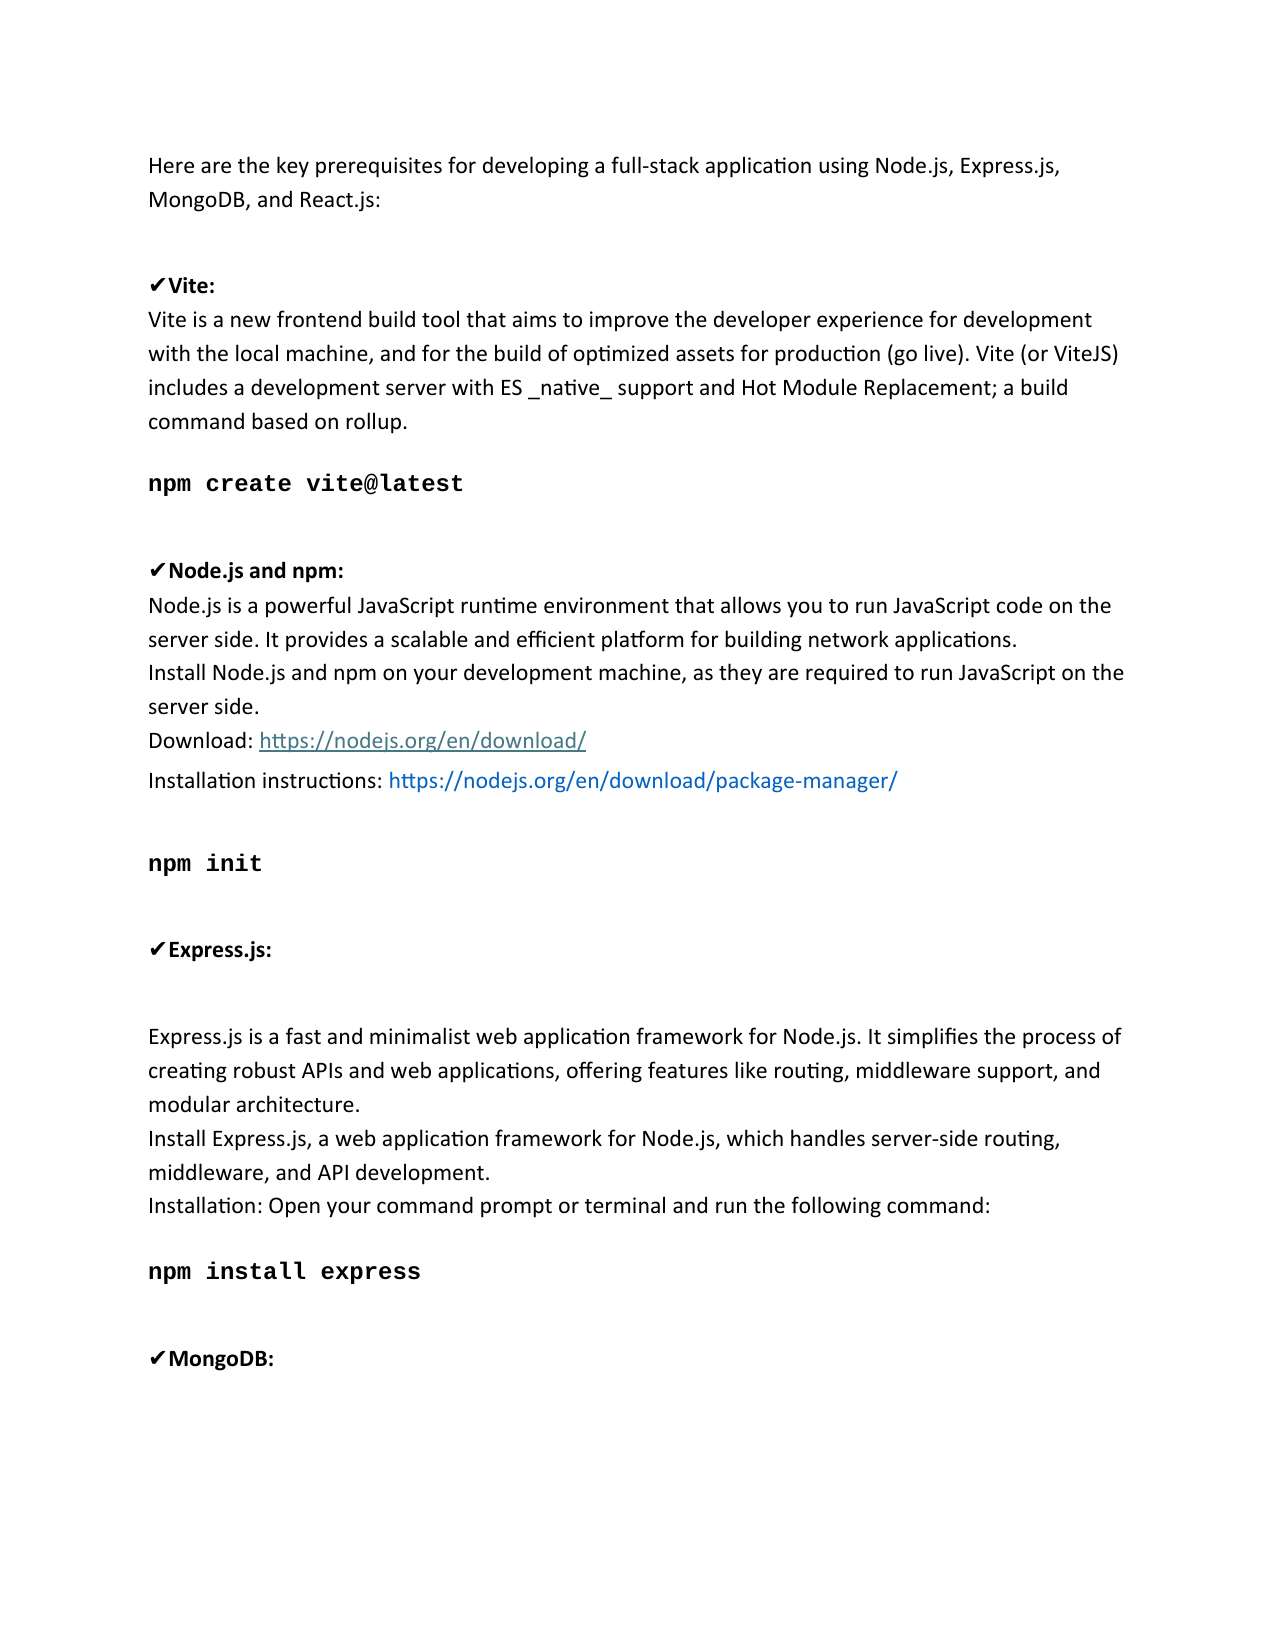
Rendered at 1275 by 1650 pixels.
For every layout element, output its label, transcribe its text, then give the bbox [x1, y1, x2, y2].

text ✔MongoDB: [148, 1343, 1127, 1373]
text npm create vite@latest [148, 471, 1127, 499]
text Installation: Open your command prompt or terminal and run the following command: [148, 1191, 1127, 1220]
text Node.js is a powerful JavaScript runtime environment that allows you to run JavaScript code on the server side. It provides a scalable and efficient platform for building network applications. [148, 590, 1127, 653]
text Express.js is a fast and minimalist web application framework for Node.js. It simplifies the process of creating robust APIs and web applications, offering features like routing, middleware support, and modular architecture. [148, 1021, 1127, 1118]
text ✔Express.js: [148, 934, 1127, 964]
text Here are the key prerequisites for developing a full-stack application using Node.js, Express.js, MongoDB, and React.js: [148, 150, 1127, 213]
text ✔Vite: [148, 270, 1127, 300]
text Install Express.js, a web application framework for Node.js, which handles server-side routing, middleware, and API development. [148, 1123, 1127, 1186]
text Install Node.js and npm on your development machine, as they are required to run JavaScript on the server side. [148, 657, 1127, 721]
text npm install express [148, 1260, 1127, 1287]
text Installation instructions: https://nodejs.org/en/download/package-manager/ [148, 765, 1127, 794]
text npm init [148, 851, 1127, 878]
text Download: https://nodejs.org/en/download/ [148, 725, 1127, 754]
text Vite is a new frontend build tool that aims to improve the developer experience for development with the local machine, and for the build of optimized assets for production (go live). Vite (or ViteJS) includes a development server with ES _native_ support and Hot Module Replacement; a build command based on rollup. [148, 304, 1127, 435]
text ✔Node.js and npm: [148, 555, 1127, 585]
